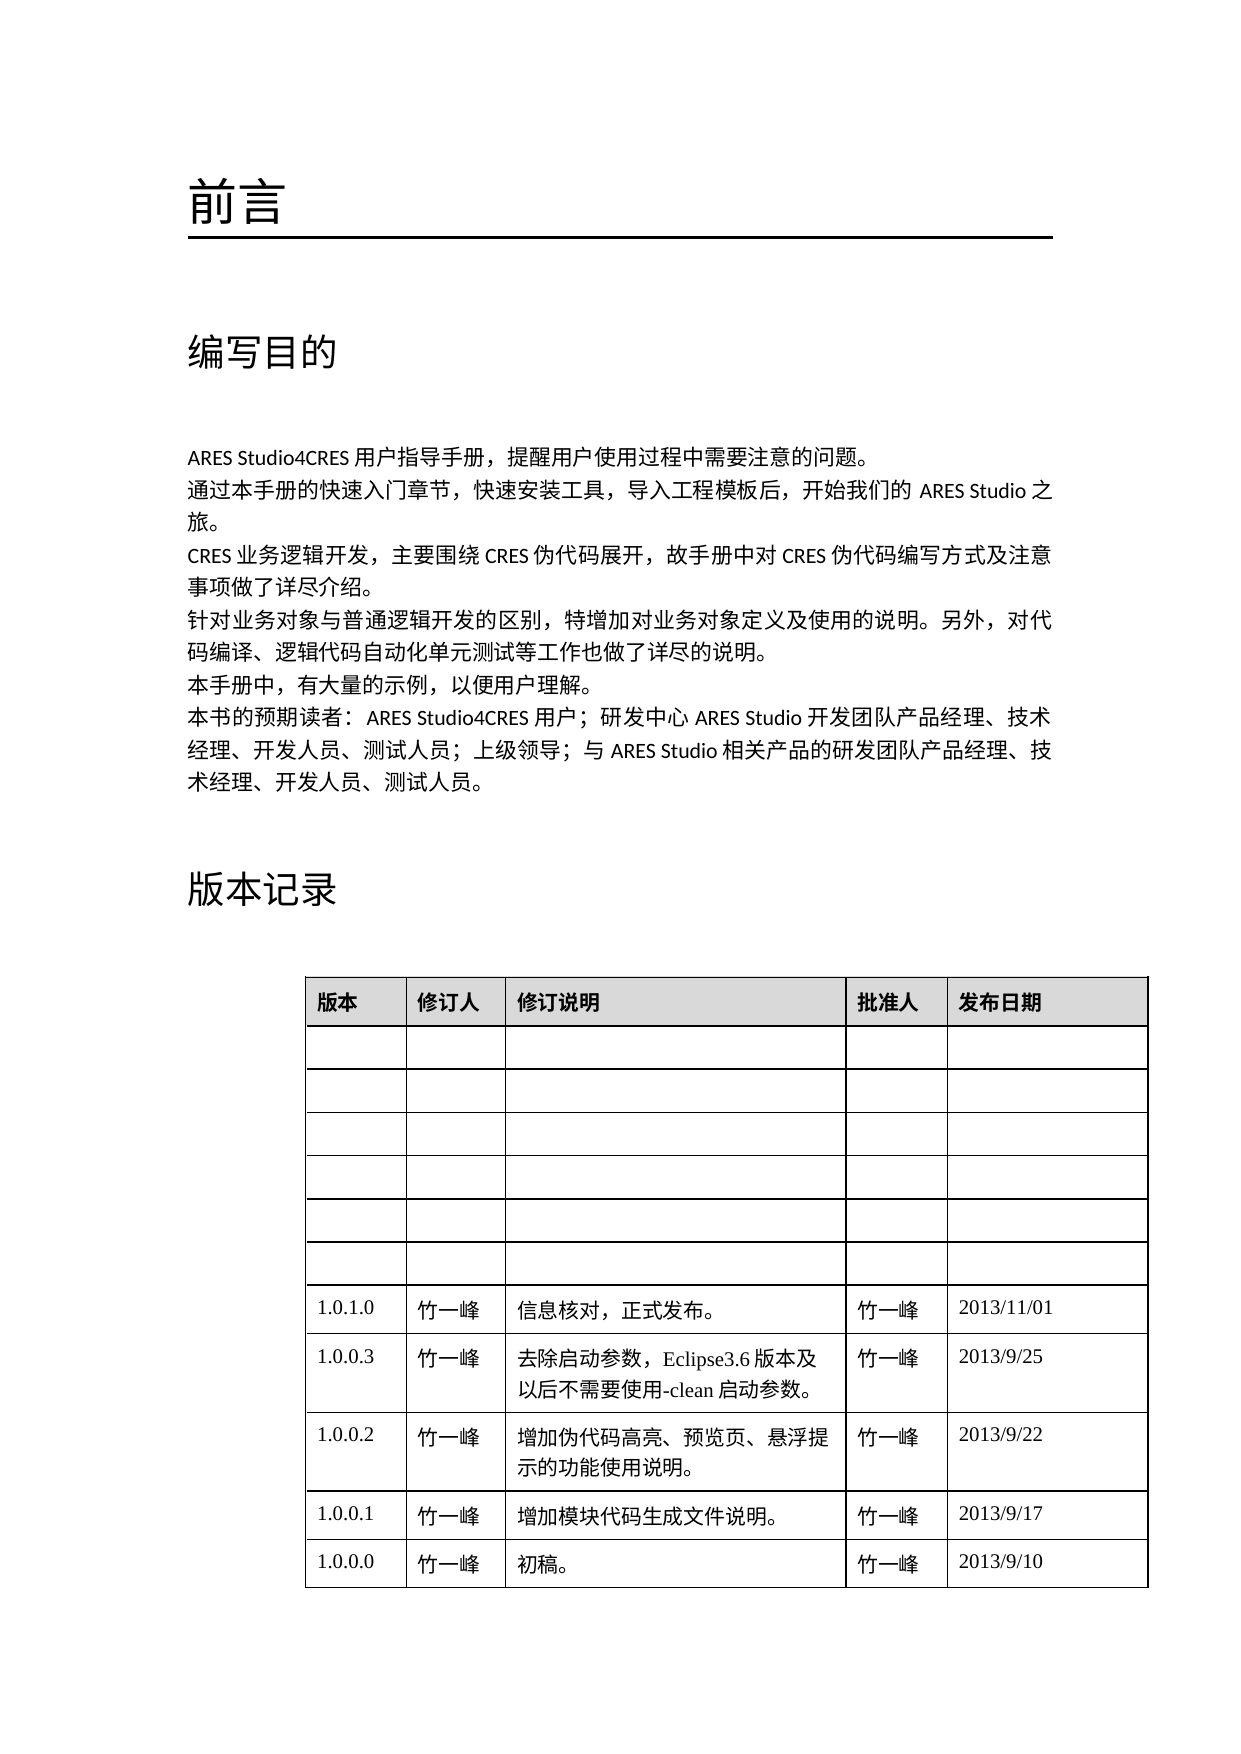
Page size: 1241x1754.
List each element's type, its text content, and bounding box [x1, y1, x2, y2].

title 编写目的 [187, 323, 1053, 377]
table_cell [847, 1070, 947, 1111]
table_cell [506, 1200, 845, 1241]
table_cell 增加伪代码高亮、预览页、悬浮提示的功能使用说明。 [506, 1413, 845, 1490]
table_cell 竹一峰 [407, 1334, 505, 1411]
table_cell [948, 1156, 1147, 1198]
table_header 版本 [306, 978, 406, 1025]
table_cell 信息核对，正式发布。 [506, 1286, 845, 1333]
table_cell [306, 1113, 406, 1154]
table_cell 2013/9/25 [948, 1334, 1147, 1411]
table_cell 2013/9/22 [948, 1413, 1147, 1490]
table_cell [948, 1243, 1147, 1284]
table_cell 竹一峰 [847, 1413, 947, 1490]
table_cell [306, 1069, 406, 1111]
table_cell [407, 1156, 505, 1198]
table_cell 竹一峰 [407, 1286, 505, 1333]
table_cell [306, 1199, 406, 1241]
table_cell [407, 1113, 505, 1154]
table_cell [847, 1113, 947, 1154]
text 针对业务对象与普通逻辑开发的区别，特增加对业务对象定义及使用的说明。另外，对代码编译、逻辑代码自动化单元测试等工作也做了详尽的说明。 [187, 602, 1053, 667]
table_cell 增加模块代码生成文件说明。 [506, 1492, 845, 1538]
text CRES业务逻辑开发，主要围绕CRES伪代码展开，故手册中对CRES伪代码编写方式及注意事项做了详尽介绍。 [187, 537, 1053, 602]
text ARES Studio4CRES用户指导手册，提醒用户使用过程中需要注意的问题。 [187, 440, 1053, 472]
table_cell [506, 1156, 845, 1198]
table_cell [948, 1200, 1147, 1241]
table_cell [948, 1070, 1147, 1111]
table_cell [407, 1070, 505, 1111]
table_cell 去除启动参数，Eclipse3.6版本及以后不需要使用-clean启动参数。 [506, 1334, 845, 1411]
table_cell [847, 1027, 947, 1068]
table_cell 竹一峰 [847, 1334, 947, 1411]
table_header 修订说明 [506, 978, 845, 1025]
title 版本记录 [187, 860, 1053, 914]
table_cell [948, 1027, 1147, 1068]
table_cell [407, 1200, 505, 1241]
table_cell 1.0.0.2 [306, 1413, 406, 1490]
table_cell [506, 1113, 845, 1154]
title 前言 [187, 162, 1053, 239]
table_cell 1.0.0.0 [306, 1540, 406, 1587]
table_header 批准人 [847, 978, 947, 1025]
table_cell [847, 1156, 947, 1198]
table_cell 1.0.0.3 [306, 1334, 406, 1411]
table_cell 竹一峰 [407, 1492, 505, 1538]
table_cell [407, 1027, 505, 1068]
table_cell [847, 1243, 947, 1284]
table_cell 1.0.1.0 [306, 1285, 406, 1333]
table_header 修订人 [407, 978, 505, 1025]
text 通过本手册的快速入门章节，快速安装工具，导入工程模板后，开始我们的ARES Studio之旅。 [187, 472, 1053, 537]
table_cell 1.0.0.1 [306, 1491, 406, 1538]
text 本书的预期读者：ARES Studio4CRES用户；研发中心ARES Studio开发团队产品经理、技术经理、开发人员、测试人员；上级领导；与ARES Studio相关产品的研发团队产品经理、技术经理、开发人员、测试人员。 [187, 700, 1053, 797]
table_cell 竹一峰 [407, 1540, 505, 1587]
table_cell 竹一峰 [847, 1492, 947, 1538]
table_cell [948, 1113, 1147, 1154]
table_cell [847, 1200, 947, 1241]
table_header 发布日期 [948, 978, 1147, 1025]
table_cell [306, 1242, 406, 1284]
table_cell 竹一峰 [847, 1286, 947, 1333]
table_cell 2013/11/01 [948, 1286, 1147, 1333]
table_cell [407, 1243, 505, 1284]
text 本手册中，有大量的示例，以便用户理解。 [187, 667, 1053, 700]
table_cell [306, 1156, 406, 1198]
table_cell [506, 1070, 845, 1111]
table_cell 初稿。 [506, 1540, 845, 1587]
table_cell [506, 1027, 845, 1068]
table_cell [306, 1026, 406, 1068]
table_cell 2013/9/10 [948, 1540, 1147, 1587]
table_cell 2013/9/17 [948, 1492, 1147, 1538]
table_cell 竹一峰 [407, 1413, 505, 1490]
table_cell [506, 1243, 845, 1284]
table_cell 竹一峰 [847, 1540, 947, 1587]
